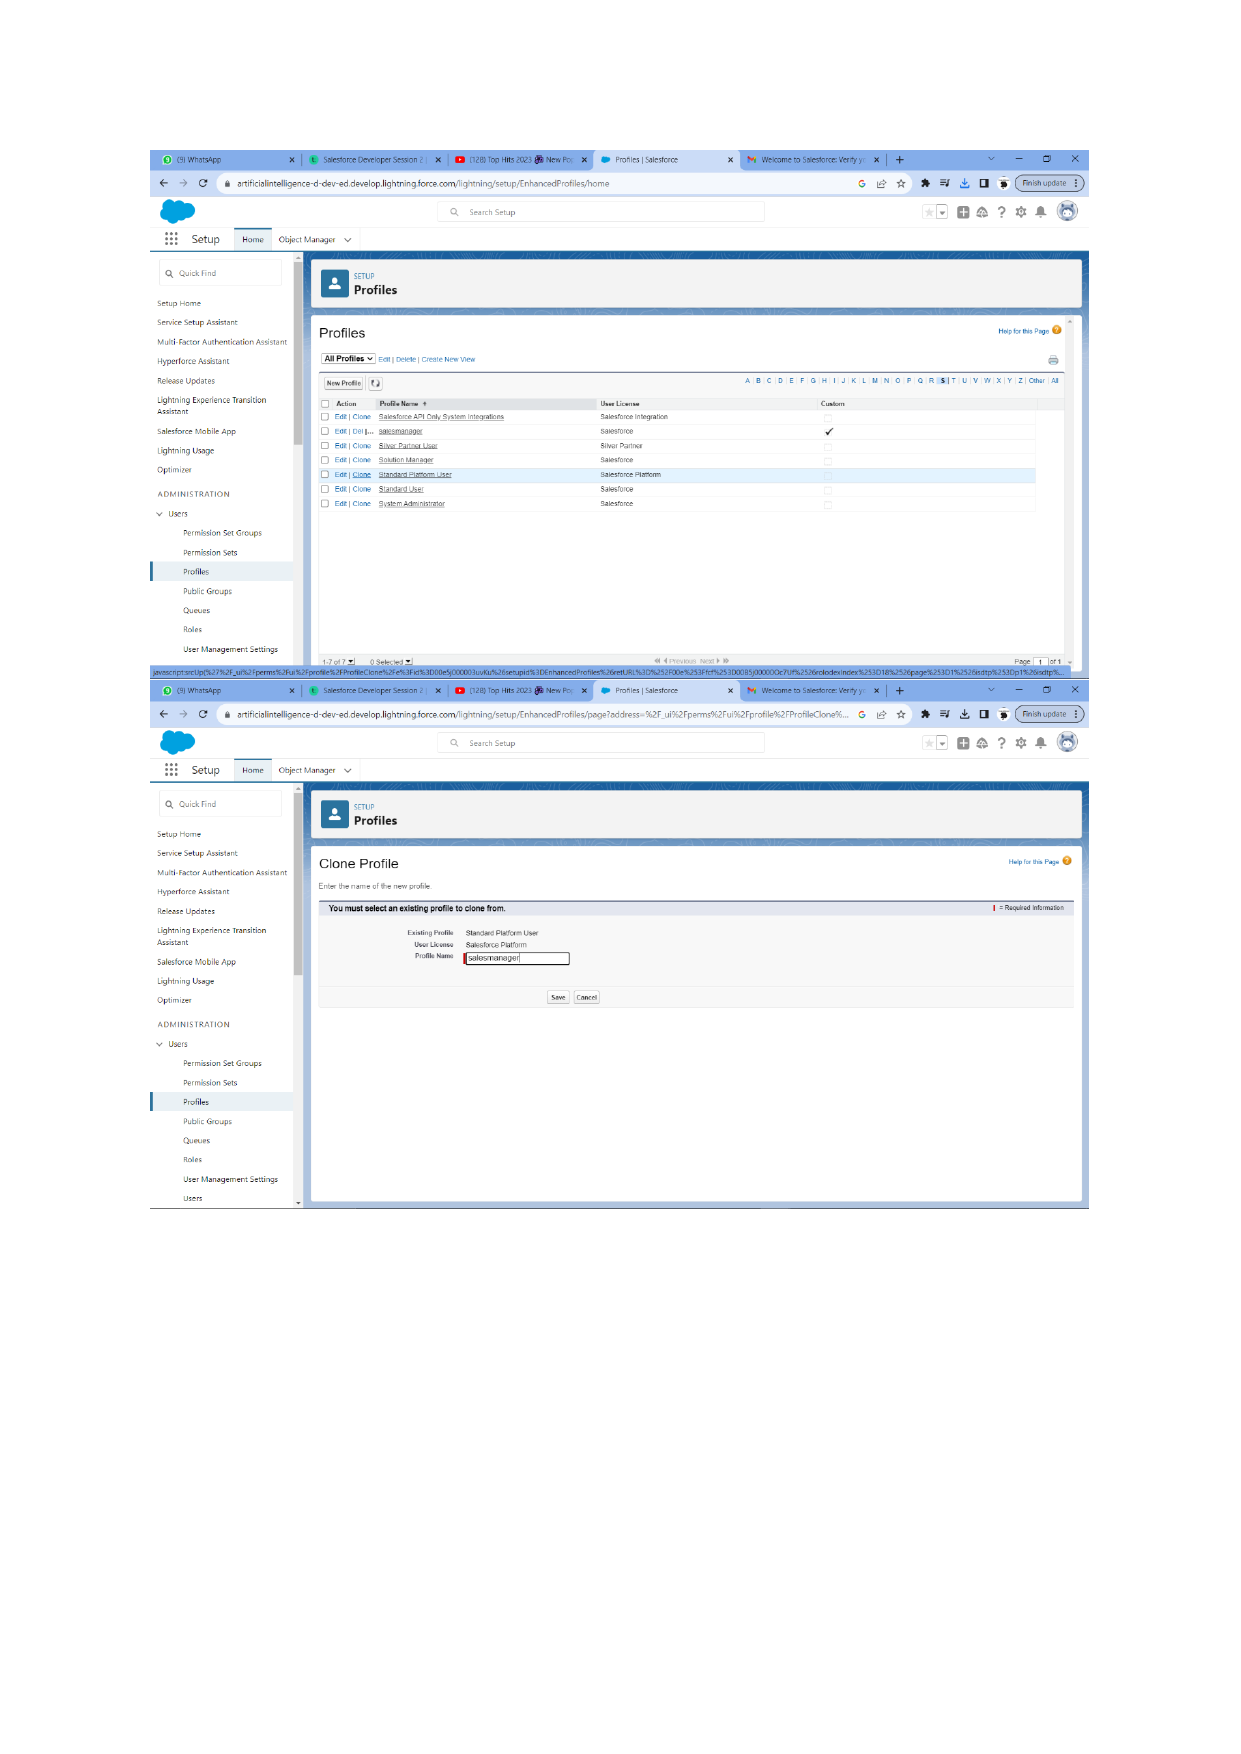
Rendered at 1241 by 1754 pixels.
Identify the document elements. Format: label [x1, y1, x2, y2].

picture [150, 150, 1089, 679]
picture [150, 680, 1089, 1209]
